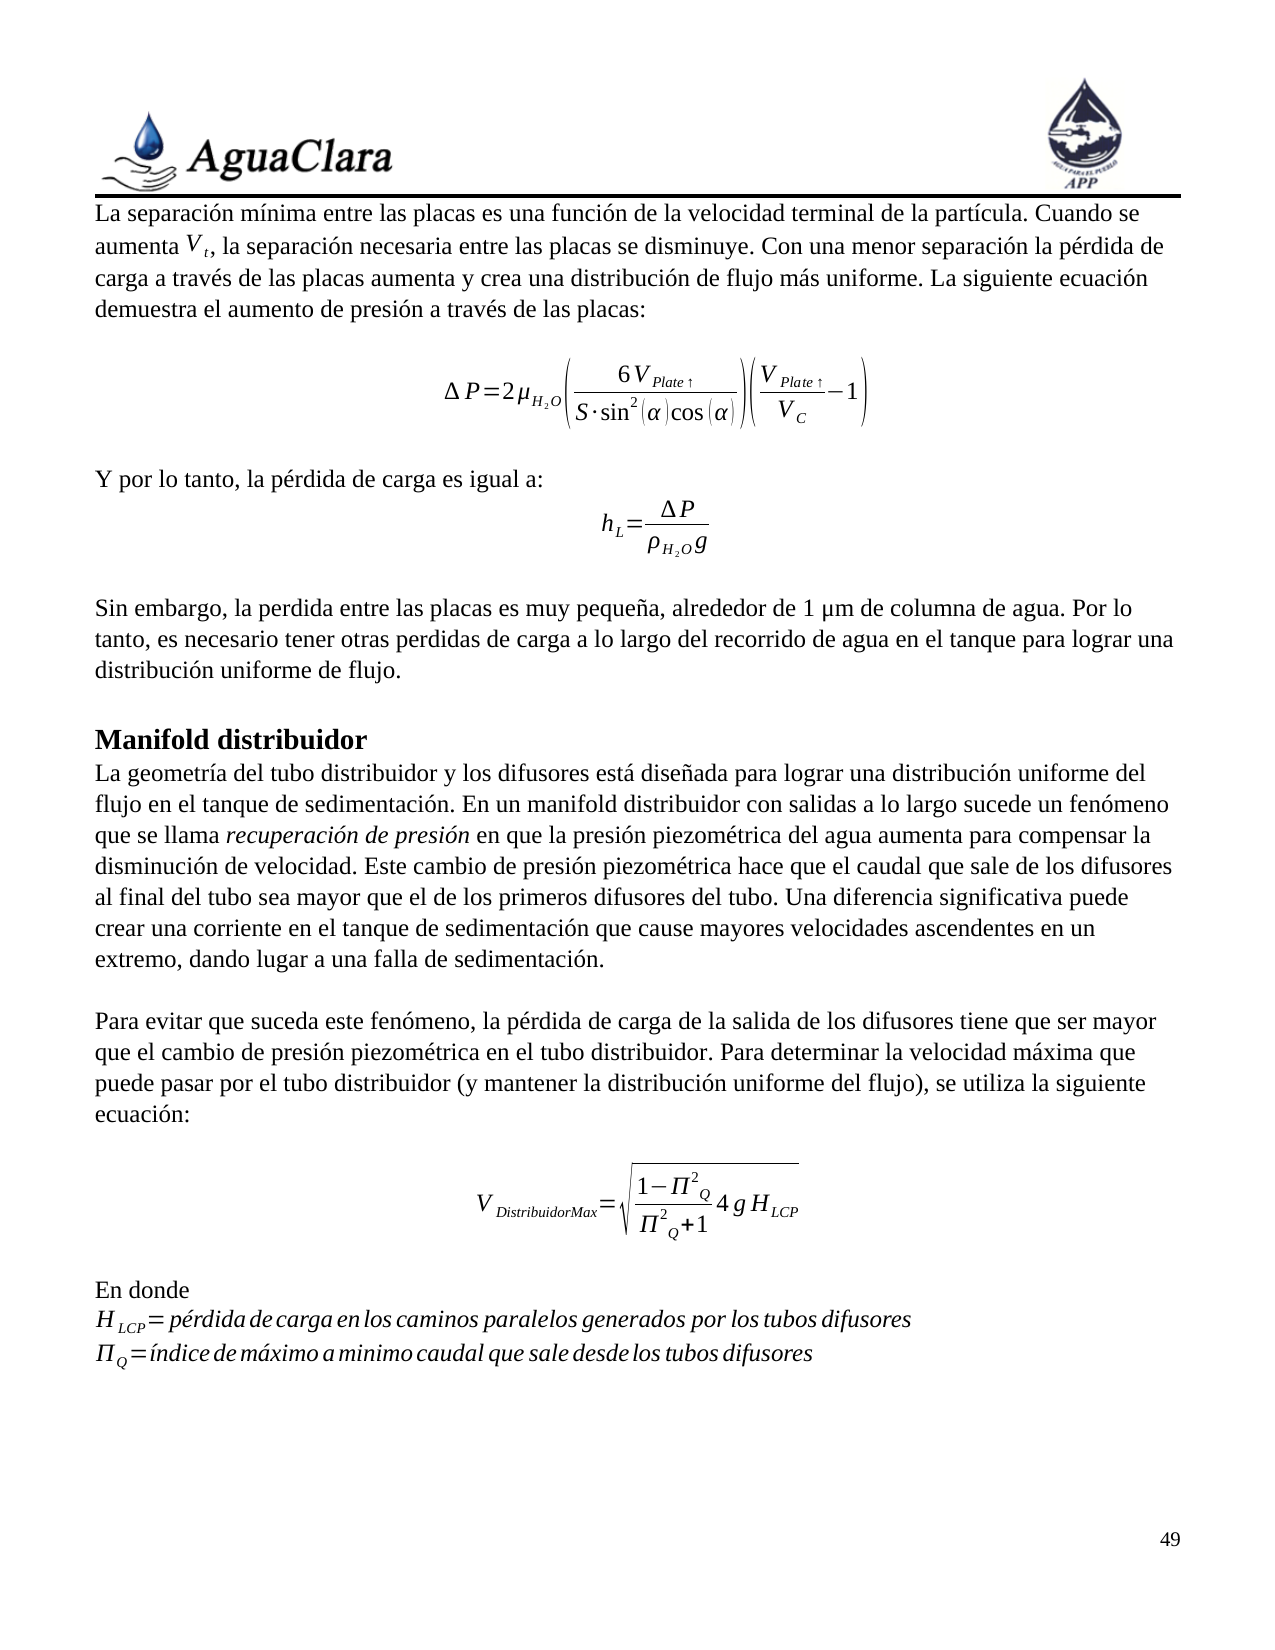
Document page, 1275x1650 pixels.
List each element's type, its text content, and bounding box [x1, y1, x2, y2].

subtitle Manifold distribuidor [94, 722, 1181, 755]
text Sin embargo, la perdida entre las placas es muy pequeña, alrededor de 1 μm de columna de agua. Por lo tanto, es necesario tener otras perdidas de carga a lo largo del recorrido de agua en el tanque para lograr una distribución uniforme de flujo. [94, 593, 1181, 684]
text En donde [94, 1275, 1181, 1303]
text La geometría del tubo distribuidor y los difusores está diseñada para lograr una distribución uniforme del flujo en el tanque de sedimentación. En un manifold distribuidor con salidas a lo largo sucede un fenómeno que se llama recuperación de presión en que la presión piezométrica del agua aumenta para compensar la disminución de velocidad. Este cambio de presión piezométrica hace que el caudal que sale de los difusores al final del tubo sea mayor que el de los primeros difusores del tubo. Una diferencia significativa puede crear una corriente en el tanque de sedimentación que cause mayores velocidades ascendentes en un extremo, dando lugar a una falla de sedimentación. [94, 758, 1181, 973]
text Para evitar que suceda este fenómeno, la pérdida de carga de la salida de los difusores tiene que ser mayor que el cambio de presión piezométrica en el tubo distribuidor. Para determinar la velocidad máxima que puede pasar por el tubo distribuidor (y mantener la distribución uniforme del flujo), se utiliza la siguiente ecuación: [94, 1006, 1181, 1128]
picture [1041, 75, 1134, 194]
text La separación mínima entre las placas es una función de la velocidad terminal de la partícula. Cuando se aumenta , la separación necesaria entre las placas se disminuye. Con una menor separación la pérdida de carga a través de las placas aumenta y crea una distribución de flujo más uniforme. La siguiente ecuación demuestra el aumento de presión a través de las placas: [94, 198, 1181, 323]
picture [94, 111, 412, 194]
text Y por lo tanto, la pérdida de carga es igual a: [94, 464, 1181, 493]
